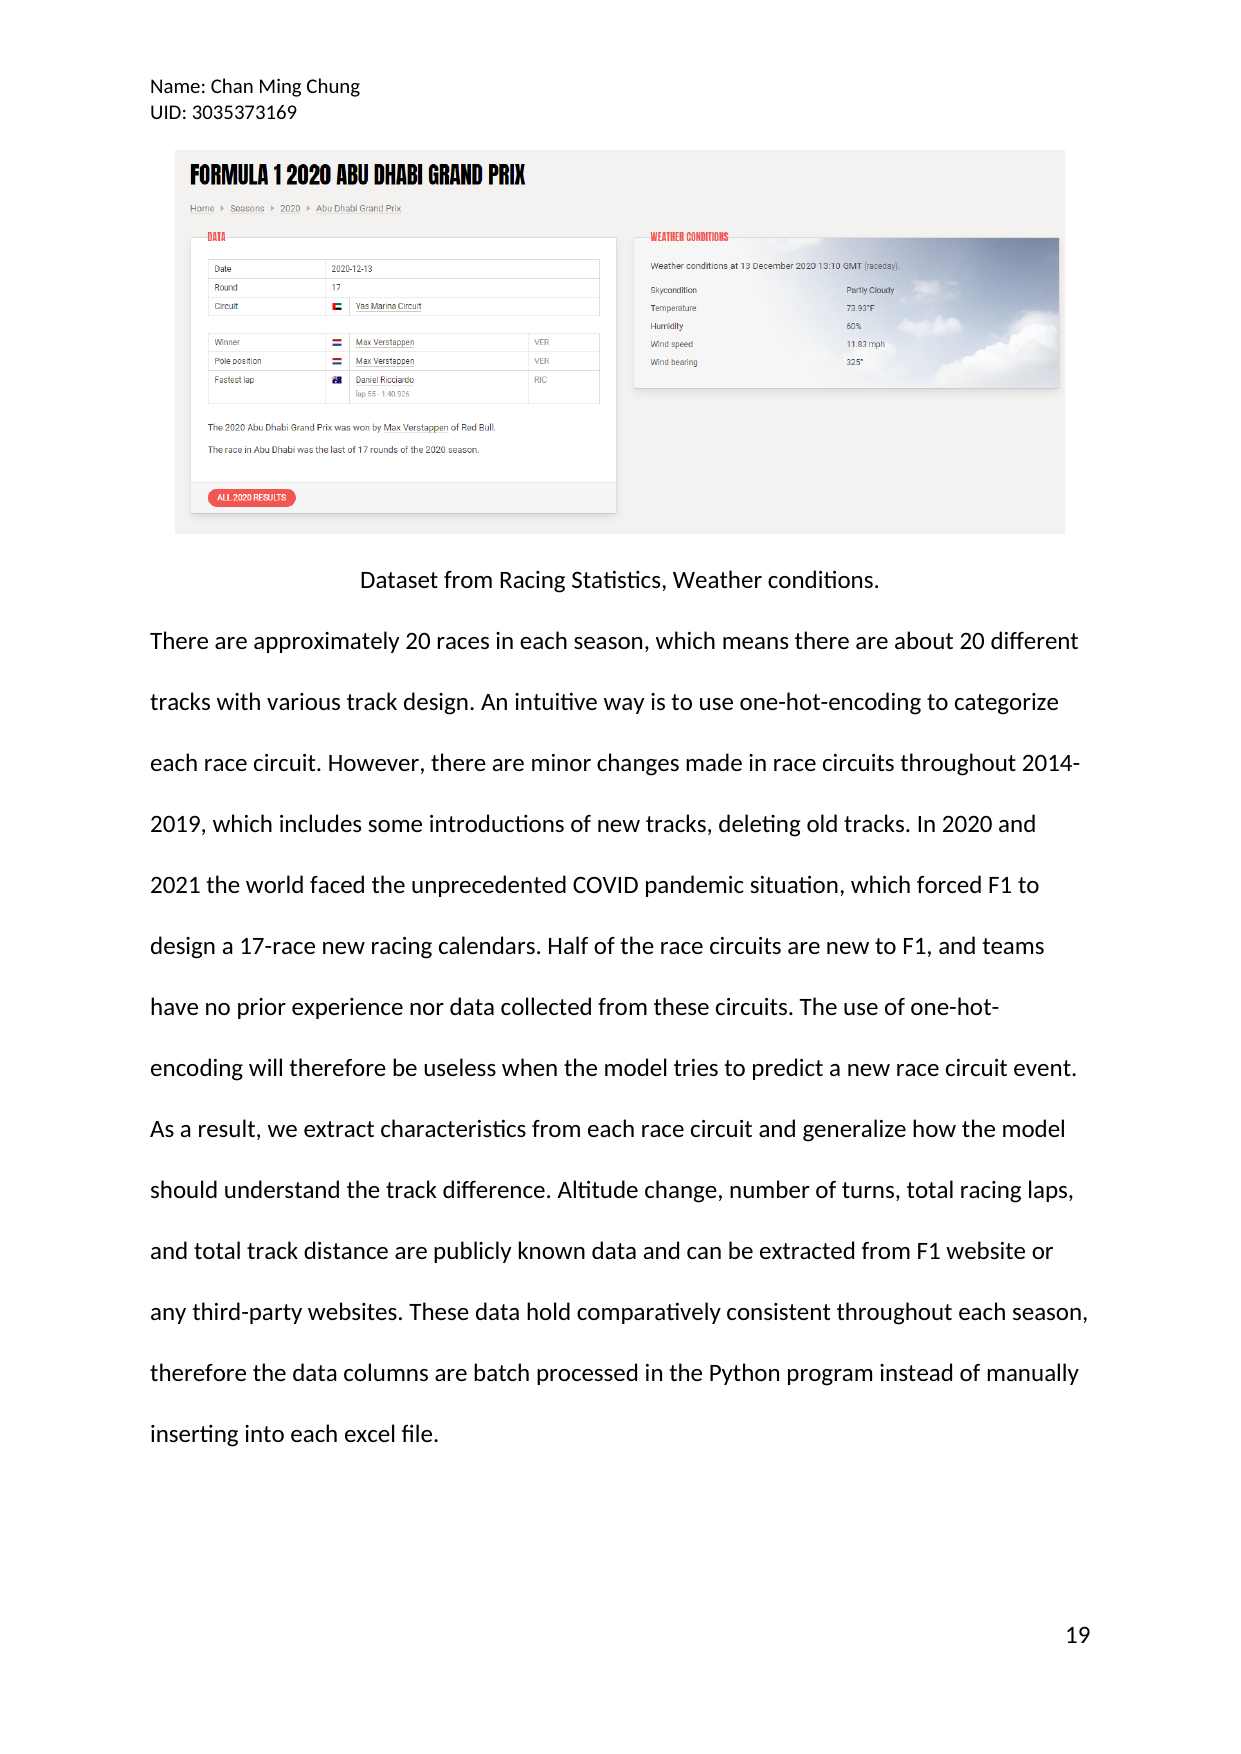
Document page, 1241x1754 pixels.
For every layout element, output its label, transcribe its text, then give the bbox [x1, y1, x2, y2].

text Dataset from Racing Statistics, Weather conditions. [150, 564, 1090, 594]
text As a result, we extract characteristics from each race circuit and generalize how the model should understand the track difference. Altitude change, number of turns, total racing laps, and total track distance are publicly known data and can be extracted from F1 website or any third-party websites. These data hold comparatively consistent throughout each season, therefore the data columns are batch processed in the Python program instead of manually inserting into each excel file. [150, 1113, 1090, 1449]
picture [174, 150, 1066, 534]
text There are approximately 20 races in each season, which means there are about 20 different tracks with various track design. An intuitive way is to use one-hot-encoding to categorize each race circuit. However, there are minor changes made in race circuits throughout 2014-2019, which includes some introductions of new tracks, deleting old tracks. In 2020 and 2021 the world faced the unprecedented COVID pandemic situation, which forced F1 to design a 17-race new racing calendars. Half of the race circuits are new to F1, and teams have no prior experience nor data collected from these circuits. The use of one-hot-encoding will therefore be useless when the model tries to predict a new race circuit event. [150, 625, 1090, 1083]
